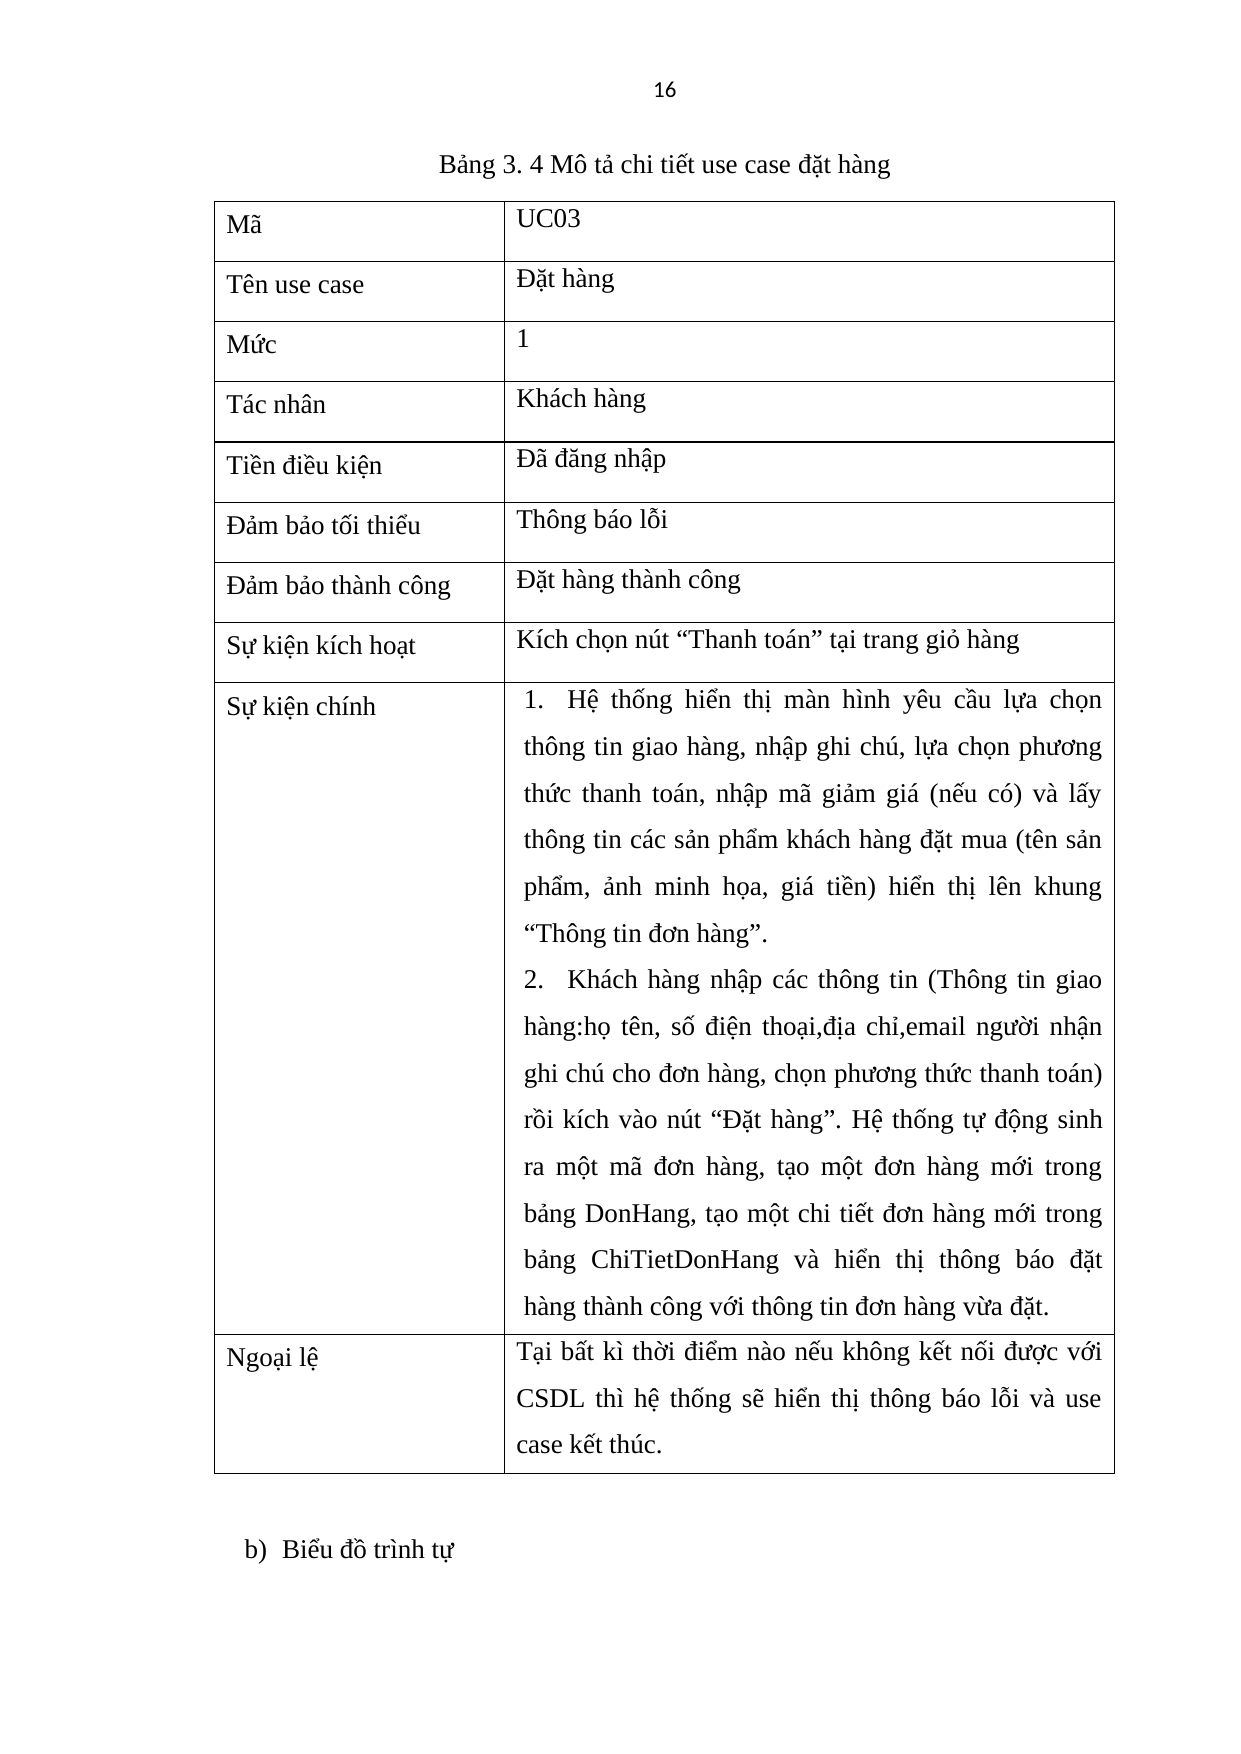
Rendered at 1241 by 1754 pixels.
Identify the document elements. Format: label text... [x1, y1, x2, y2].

table_header UC03 [505, 202, 1114, 261]
table_cell Hệ thống hiển thị màn hình yêu cầu lựa chọn thông tin giao hàng, nhập ghi chú, lựa chọn phương thức thanh toán, nhập mã giảm giá (nếu có) và lấy thông tin các sản phẩm khách hàng đặt mua (tên sản phẩm, ảnh minh họa, giá tiền) hiển thị lên khung “Thông tin đơn hàng”. Khách hàng nhập các thông tin (Thông tin giao hàng:họ tên, số điện thoại,địa chỉ,email người nhận ghi chú cho đơn hàng, chọn phương thức thanh toán) rồi kích vào nút “Đặt hàng”. Hệ thống tự động sinh ra một mã đơn hàng, tạo một đơn hàng mới trong bảng DonHang, tạo một chi tiết đơn hàng mới trong bảng ChiTietDonHang và hiển thị thông báo đặt hàng thành công với thông tin đơn hàng vừa đặt. [505, 683, 1114, 1334]
table_cell Đặt hàng thành công [505, 563, 1114, 622]
table_cell Tác nhân [215, 382, 504, 441]
table_header Mã [215, 202, 504, 261]
table_cell Ngoại lệ [215, 1335, 504, 1473]
table_cell Đảm bảo thành công [215, 563, 504, 622]
table_cell Mức [215, 322, 504, 381]
table_cell Thông báo lỗi [505, 503, 1114, 562]
list Biểu đồ trình tự [244, 1533, 1122, 1564]
table_cell Sự kiện kích hoạt [215, 623, 504, 682]
table_cell Kích chọn nút “Thanh toán” tại trang giỏ hàng [505, 623, 1114, 682]
table_cell Đảm bảo tối thiểu [215, 503, 504, 562]
table_cell Tại bất kì thời điểm nào nếu không kết nối được với CSDL thì hệ thống sẽ hiển thị thông báo lỗi và use case kết thúc. [505, 1335, 1114, 1473]
table_cell Đã đăng nhập [505, 443, 1114, 502]
text Bảng 3. 4 Mô tả chi tiết use case đặt hàng [207, 148, 1122, 179]
table_cell Tên use case [215, 262, 504, 321]
table_cell 1 [505, 322, 1114, 381]
table_cell Tiền điều kiện [215, 443, 504, 502]
table_cell Đặt hàng [505, 262, 1114, 321]
table_cell Khách hàng [505, 382, 1114, 441]
table_cell Sự kiện chính [215, 683, 504, 1334]
